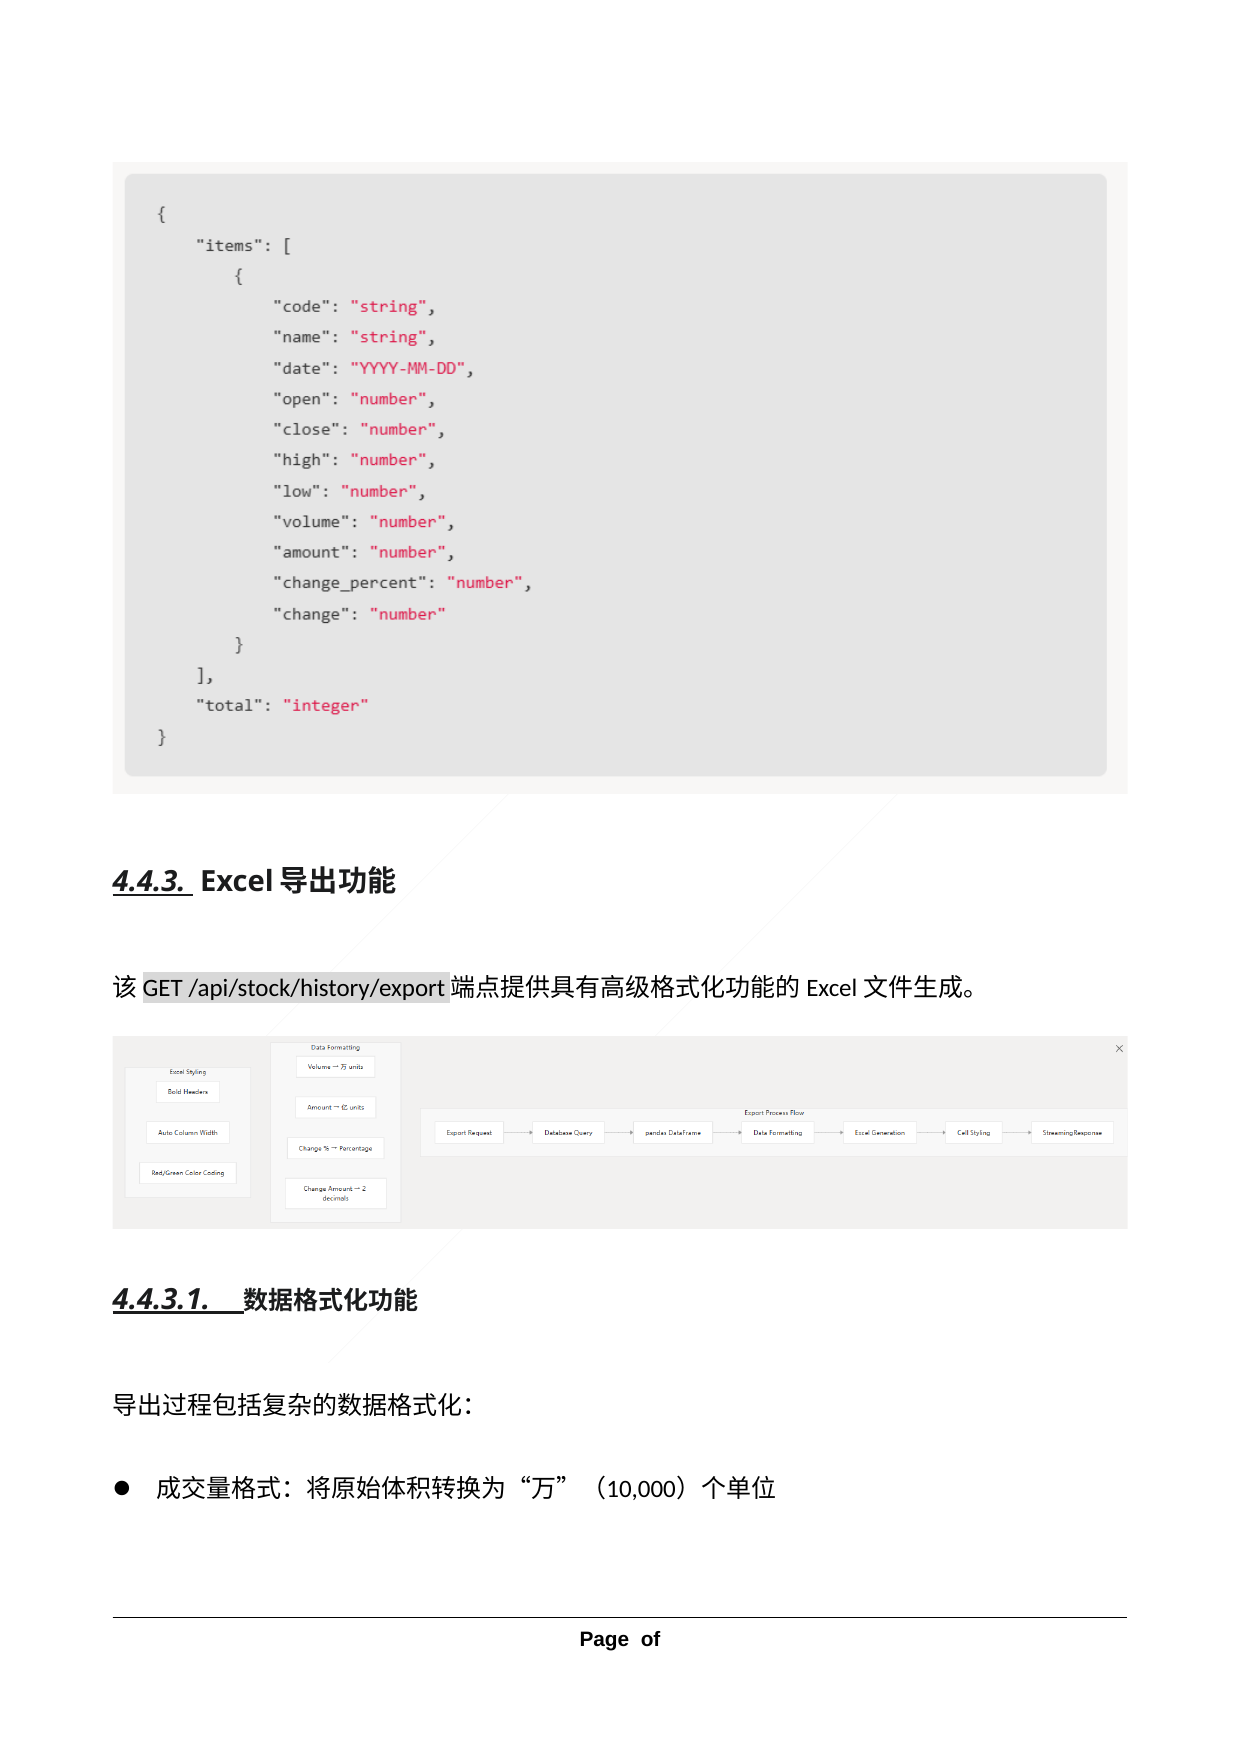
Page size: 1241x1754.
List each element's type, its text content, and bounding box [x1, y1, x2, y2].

list 成交量格式：将原始体积转换为“万”（10,000）个单位 [112, 1454, 1128, 1519]
subtitle Excel导出功能 [112, 846, 1128, 911]
text 导出过程包括复杂的数据格式化： [112, 1371, 1128, 1436]
picture [112, 162, 1128, 794]
text 该GET /api/stock/history/export端点提供具有高级格式化功能的 Excel 文件生成。 [112, 953, 1128, 1018]
picture [112, 1036, 1128, 1229]
subtitle 数据格式化功能 [112, 1265, 1128, 1330]
